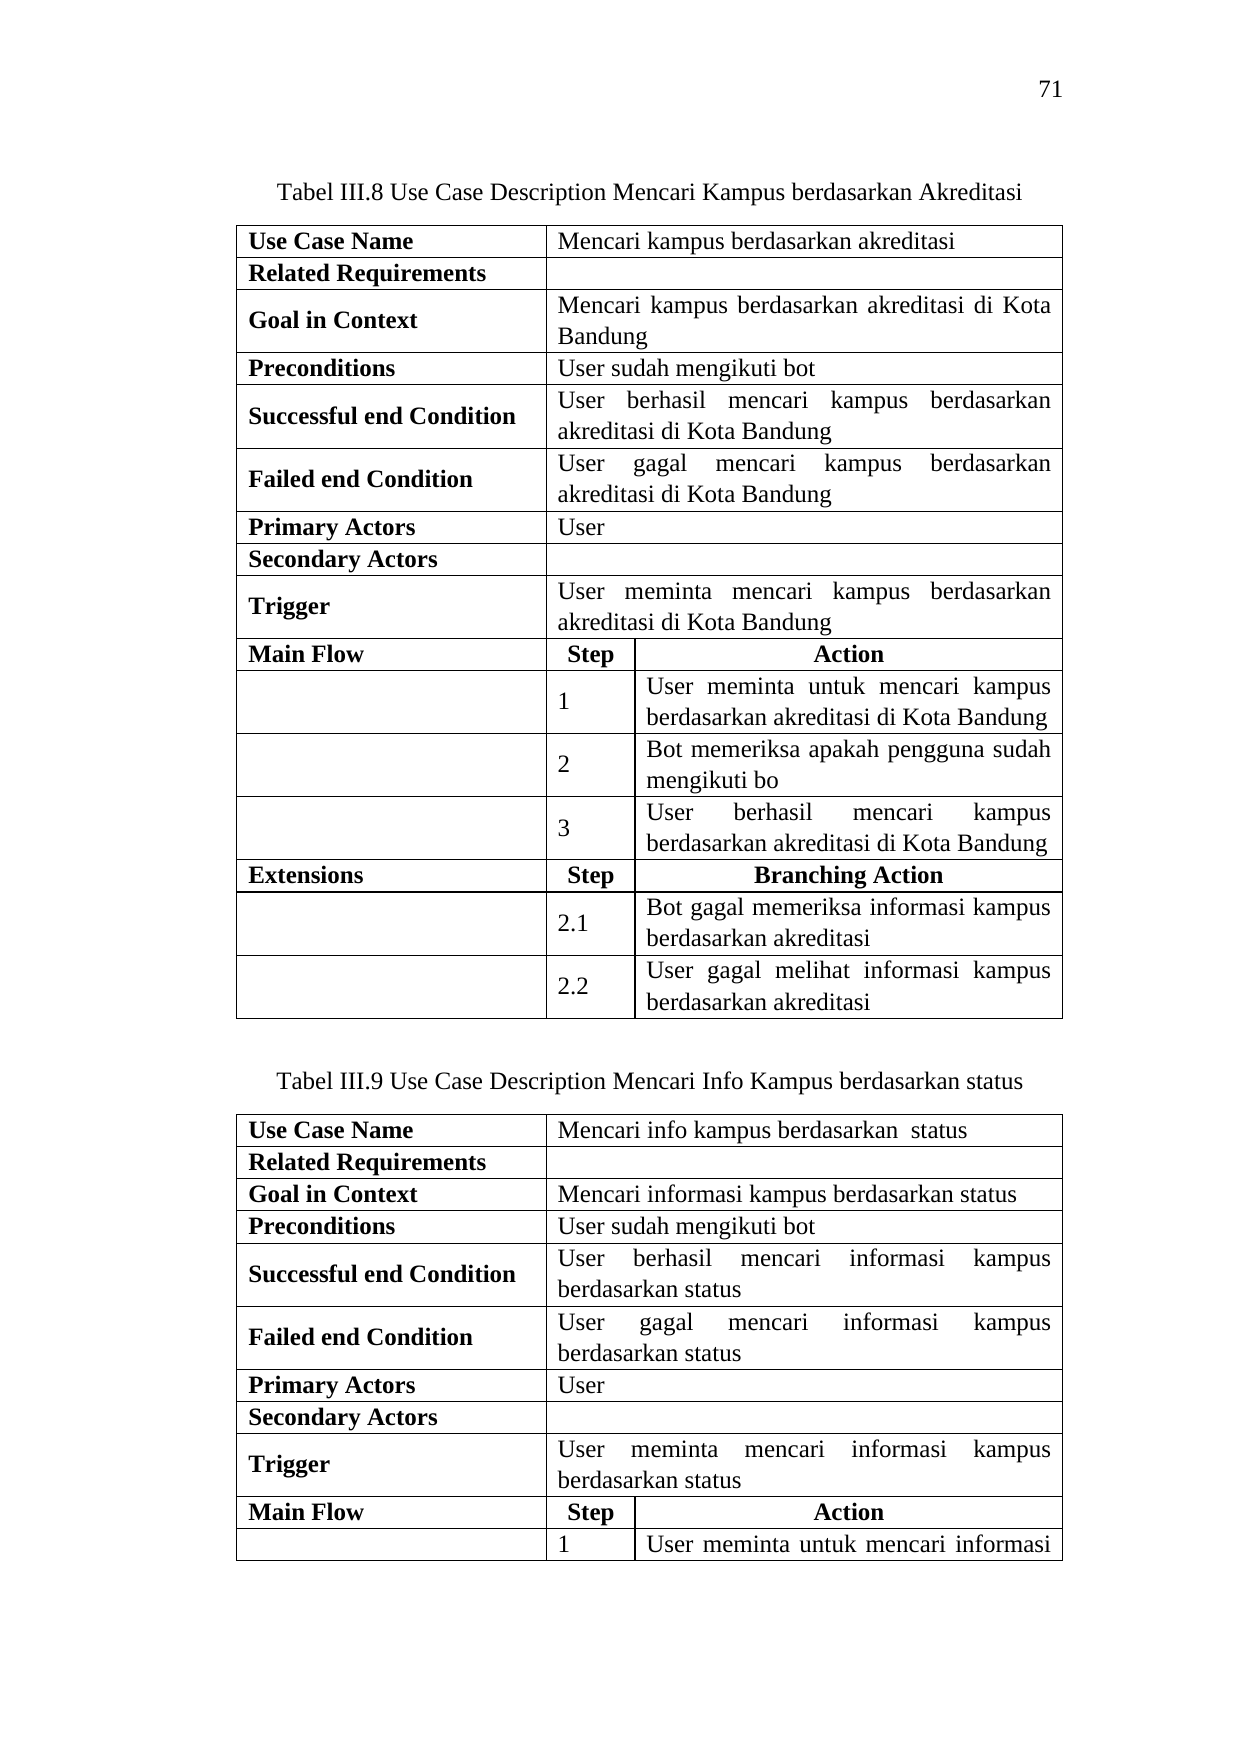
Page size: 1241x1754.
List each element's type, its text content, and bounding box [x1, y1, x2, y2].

table_cell User gagal mencari informasi kampus berdasarkan status [547, 1307, 1062, 1369]
table_cell Action [636, 639, 1062, 670]
table_cell User berhasil mencari kampus berdasarkan akreditasi di Kota Bandung [547, 385, 1062, 447]
table_cell [237, 1529, 546, 1560]
table_cell User sudah mengikuti bot [547, 353, 1062, 384]
table_cell [237, 956, 546, 1018]
table_cell User meminta untuk mencari kampus berdasarkan akreditasi di Kota Bandung [636, 671, 1062, 733]
text Tabel III.8 Use Case Description Mencari Kampus berdasarkan Akreditasi [236, 177, 1063, 206]
table_cell [237, 893, 546, 954]
table_cell [547, 1402, 1062, 1433]
table_cell 2.2 [547, 956, 634, 1018]
table_cell Successful end Condition [237, 385, 546, 447]
table_cell Successful end Condition [237, 1244, 546, 1306]
table_cell Trigger [237, 576, 546, 638]
table_cell User [547, 1370, 1062, 1401]
table_header Mencari kampus berdasarkan akreditasi [547, 226, 1062, 257]
table_cell Secondary Actors [237, 1402, 546, 1433]
table_cell [547, 258, 1062, 289]
table_cell Step [547, 639, 634, 670]
table_cell Action [636, 1497, 1062, 1528]
table_cell [237, 671, 546, 733]
table_cell Related Requirements [237, 1147, 546, 1178]
text Tabel III.9 Use Case Description Mencari Info Kampus berdasarkan status [236, 1066, 1063, 1095]
table_cell [547, 1147, 1062, 1178]
table_cell Preconditions [237, 353, 546, 384]
table_cell Branching Action [636, 860, 1062, 891]
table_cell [636, 1529, 1062, 1560]
table_cell Primary Actors [237, 512, 546, 543]
table_header Use Case Name [237, 1115, 546, 1146]
table_cell Mencari informasi kampus berdasarkan status [547, 1179, 1062, 1210]
table_cell Mencari kampus berdasarkan akreditasi di Kota Bandung [547, 290, 1062, 352]
table_cell 3 [547, 797, 634, 859]
table_cell 2 [547, 734, 634, 796]
table_cell 1 [547, 671, 634, 733]
table_cell Main Flow [237, 1497, 546, 1528]
table_cell Bot gagal memeriksa informasi kampus berdasarkan akreditasi [636, 893, 1062, 954]
table_cell Preconditions [237, 1211, 546, 1242]
table_cell Failed end Condition [237, 449, 546, 511]
table_cell User meminta mencari kampus berdasarkan akreditasi di Kota Bandung [547, 576, 1062, 638]
table_header Mencari info kampus berdasarkan status [547, 1115, 1062, 1146]
table_cell User meminta mencari informasi kampus berdasarkan status [547, 1434, 1062, 1496]
table_cell User gagal melihat informasi kampus berdasarkan akreditasi [636, 956, 1062, 1018]
table_cell [237, 797, 546, 859]
table_cell User berhasil mencari kampus berdasarkan akreditasi di Kota Bandung [636, 797, 1062, 859]
table_cell Step [547, 1497, 634, 1528]
table_cell Trigger [237, 1434, 546, 1496]
table_header Use Case Name [237, 226, 546, 257]
table_cell User sudah mengikuti bot [547, 1211, 1062, 1242]
table_cell Goal in Context [237, 1179, 546, 1210]
table_cell User [547, 512, 1062, 543]
table_cell Primary Actors [237, 1370, 546, 1401]
table_cell [237, 734, 546, 796]
table_cell 1 [547, 1529, 634, 1560]
table_cell Related Requirements [237, 258, 546, 289]
table_cell Bot memeriksa apakah pengguna sudah mengikuti bo [636, 734, 1062, 796]
table_cell User gagal mencari kampus berdasarkan akreditasi di Kota Bandung [547, 449, 1062, 511]
table_cell [547, 544, 1062, 575]
table_cell User berhasil mencari informasi kampus berdasarkan status [547, 1244, 1062, 1306]
table_cell Extensions [237, 860, 546, 891]
table_cell Secondary Actors [237, 544, 546, 575]
table_cell Failed end Condition [237, 1307, 546, 1369]
table_cell Step [547, 860, 634, 891]
table_cell Main Flow [237, 639, 546, 670]
table_cell 2.1 [547, 893, 634, 954]
table_cell Goal in Context [237, 290, 546, 352]
